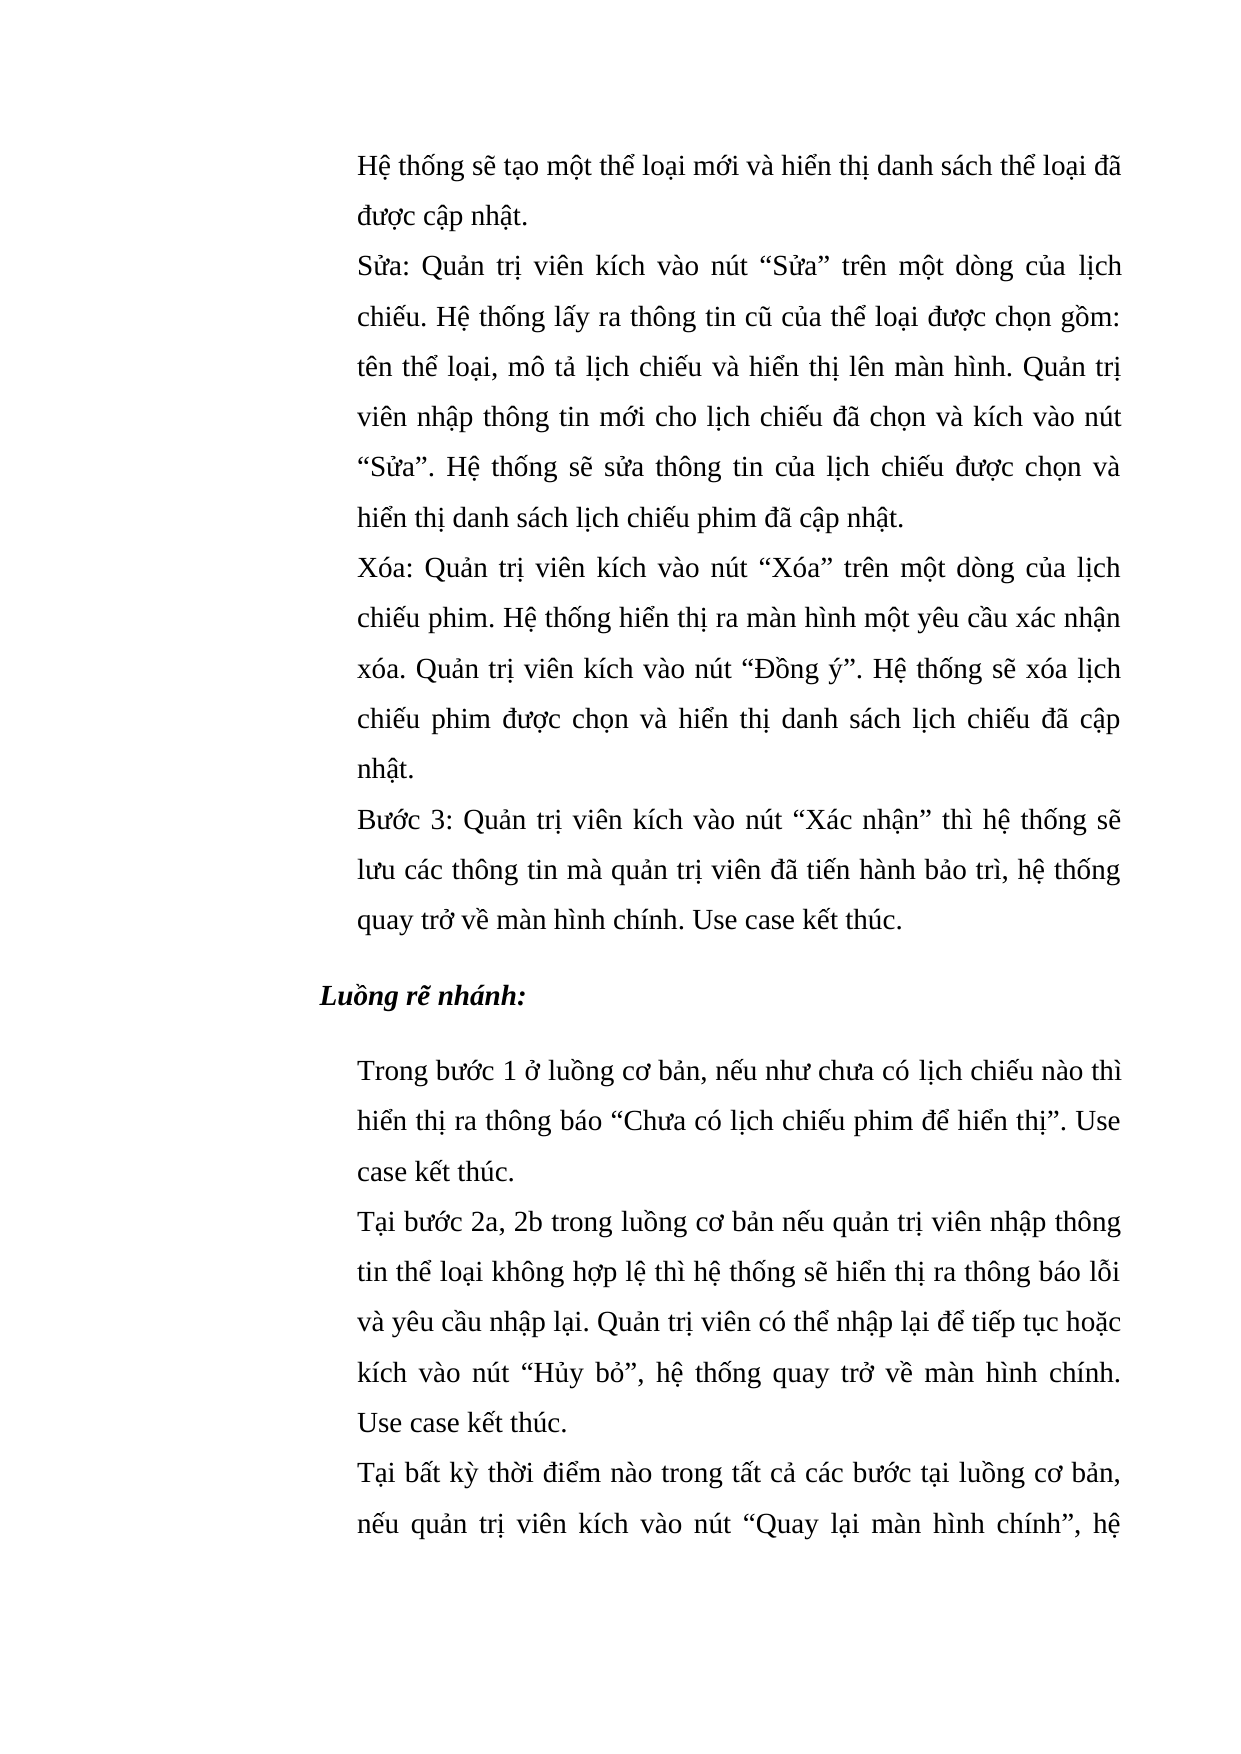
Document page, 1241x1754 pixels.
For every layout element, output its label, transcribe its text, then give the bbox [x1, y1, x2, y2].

text Sửa: Quản trị viên kích vào nút “Sửa” trên một dòng của lịch chiếu. Hệ thống lấy ra thông tin cũ của thể loại được chọn gồm: tên thể loại, mô tả lịch chiếu và hiển thị lên màn hình. Quản trị viên nhập thông tin mới cho lịch chiếu đã chọn và kích vào nút “Sửa”. Hệ thống sẽ sửa thông tin của lịch chiếu được chọn và hiển thị danh sách lịch chiếu phim đã cập nhật. [357, 248, 1122, 533]
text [357, 1456, 1122, 1539]
text Bước 3: Quản trị viên kích vào nút “Xác nhận” thì hệ thống sẽ lưu các thông tin mà quản trị viên đã tiến hành bảo trì, hệ thống quay trở về màn hình chính. Use case kết thúc. [357, 802, 1122, 936]
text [357, 148, 1122, 232]
text Tại bước 2a, 2b trong luồng cơ bản nếu quản trị viên nhập thông tin thể loại không hợp lệ thì hệ thống sẽ hiển thị ra thông báo lỗi và yêu cầu nhập lại. Quản trị viên có thể nhập lại để tiếp tục hoặc kích vào nút “Hủy bỏ”, hệ thống quay trở về màn hình chính. Use case kết thúc. [357, 1204, 1122, 1439]
text Xóa: Quản trị viên kích vào nút “Xóa” trên một dòng của lịch chiếu phim. Hệ thống hiển thị ra màn hình một yêu cầu xác nhận xóa. Quản trị viên kích vào nút “Đồng ý”. Hệ thống sẽ xóa lịch chiếu phim được chọn và hiển thị danh sách lịch chiếu đã cập nhật. [357, 550, 1122, 785]
list Luồng rẽ nhánh: [282, 978, 1122, 1011]
text Trong bước 1 ở luồng cơ bản, nếu như chưa có lịch chiếu nào thì hiển thị ra thông báo “Chưa có lịch chiếu phim để hiển thị”. Use case kết thúc. [357, 1053, 1122, 1187]
